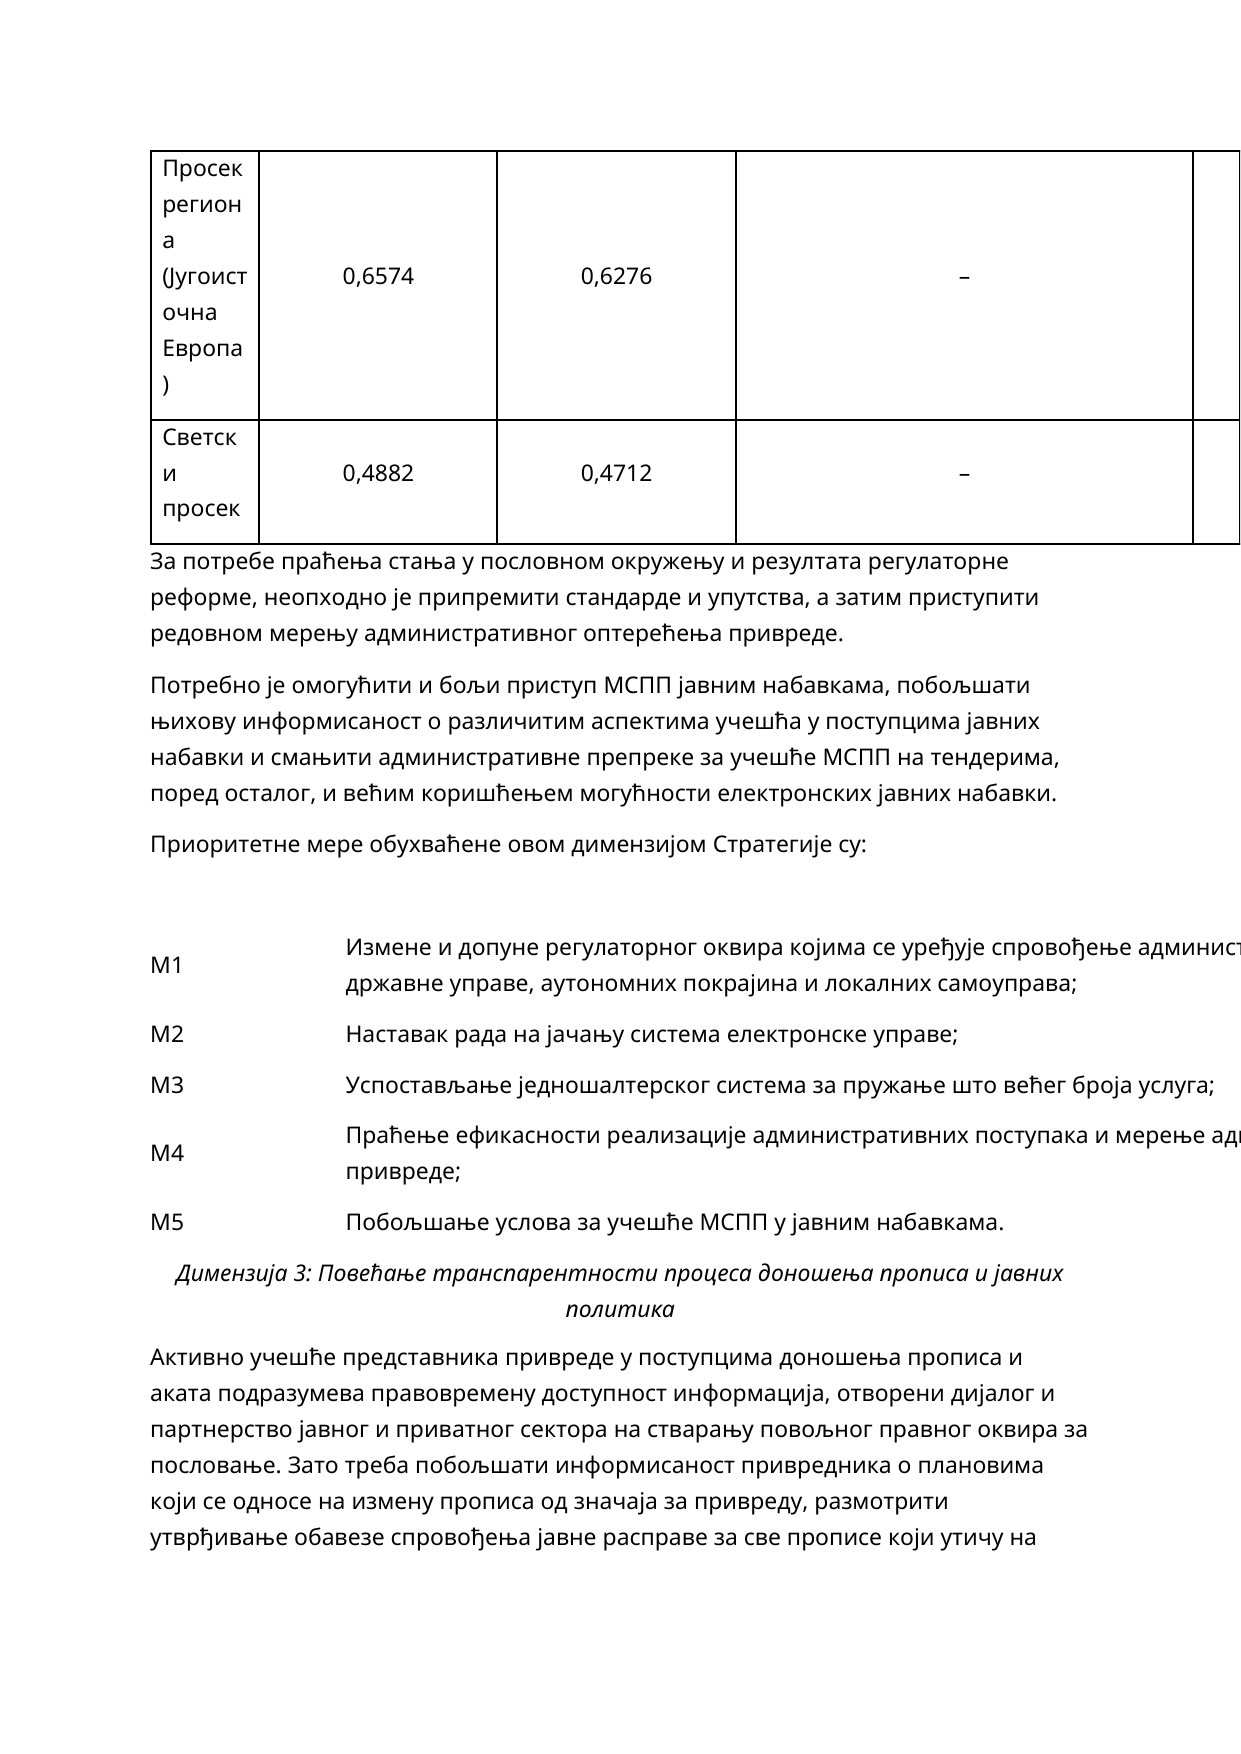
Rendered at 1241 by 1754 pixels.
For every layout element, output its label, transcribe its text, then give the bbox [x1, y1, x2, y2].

table_cell – [737, 421, 1192, 543]
text Димензија 3: Повећање транспарентности процеса доношења прописа и јавних политика [150, 1257, 1090, 1324]
table_cell 0,4882 [260, 421, 496, 543]
table_cell Светски просек [152, 421, 258, 543]
table_cell 0,6574 [260, 152, 496, 418]
table_cell – [1194, 152, 1239, 418]
table_cell М5 [139, 1206, 334, 1257]
table_cell Успостављање једношалтерског система за пружање што већег броја услуга; [334, 1069, 1240, 1119]
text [150, 1341, 1090, 1552]
table_cell М3 [139, 1069, 334, 1119]
table_cell – [737, 152, 1192, 418]
text За потребе праћења стања у пословном окружењу и резултата регулаторне реформе, неопходно је припремити стандарде и упутства, а затим приступити редовном мерењу административног оптерећења привреде. [150, 545, 1090, 648]
table_header Измене и допуне регулаторног оквира којима се уређује спровођење административних поступака у органима државне управе, аутономних покрајина и локалних самоуправа; [334, 931, 1240, 1018]
table_cell М2 [139, 1018, 334, 1068]
table_cell Побољшање услова за учешће МСПП у јавним набавкама. [334, 1206, 1240, 1257]
table_cell 0,6276 [498, 152, 735, 418]
table_cell М4 [139, 1119, 334, 1206]
table_cell 0,4712 [498, 421, 735, 543]
table_cell Праћење ефикасности реализације административних поступака и мерење административних трошкова привреде; [334, 1119, 1240, 1206]
table_cell – [1194, 421, 1239, 543]
table_header М1 [139, 931, 334, 1018]
table_cell Просек региона (Југоисточна Европа) [152, 152, 258, 418]
table_cell Наставак рада на јачању система електронске управе; [334, 1018, 1240, 1068]
text Приоритетне мере обухваћене овом димензијом Стратегије су: [150, 828, 1090, 859]
text Потребно је омогућити и бољи приступ МСПП јавним набавкама, побољшати њихову информисаност о различитим аспектима учешћа у поступцима јавних набавки и смањити административне препреке за учешће МСПП на тендерима, поред осталог, и већим коришћењем могућности електронских јавних набавки. [150, 669, 1090, 808]
